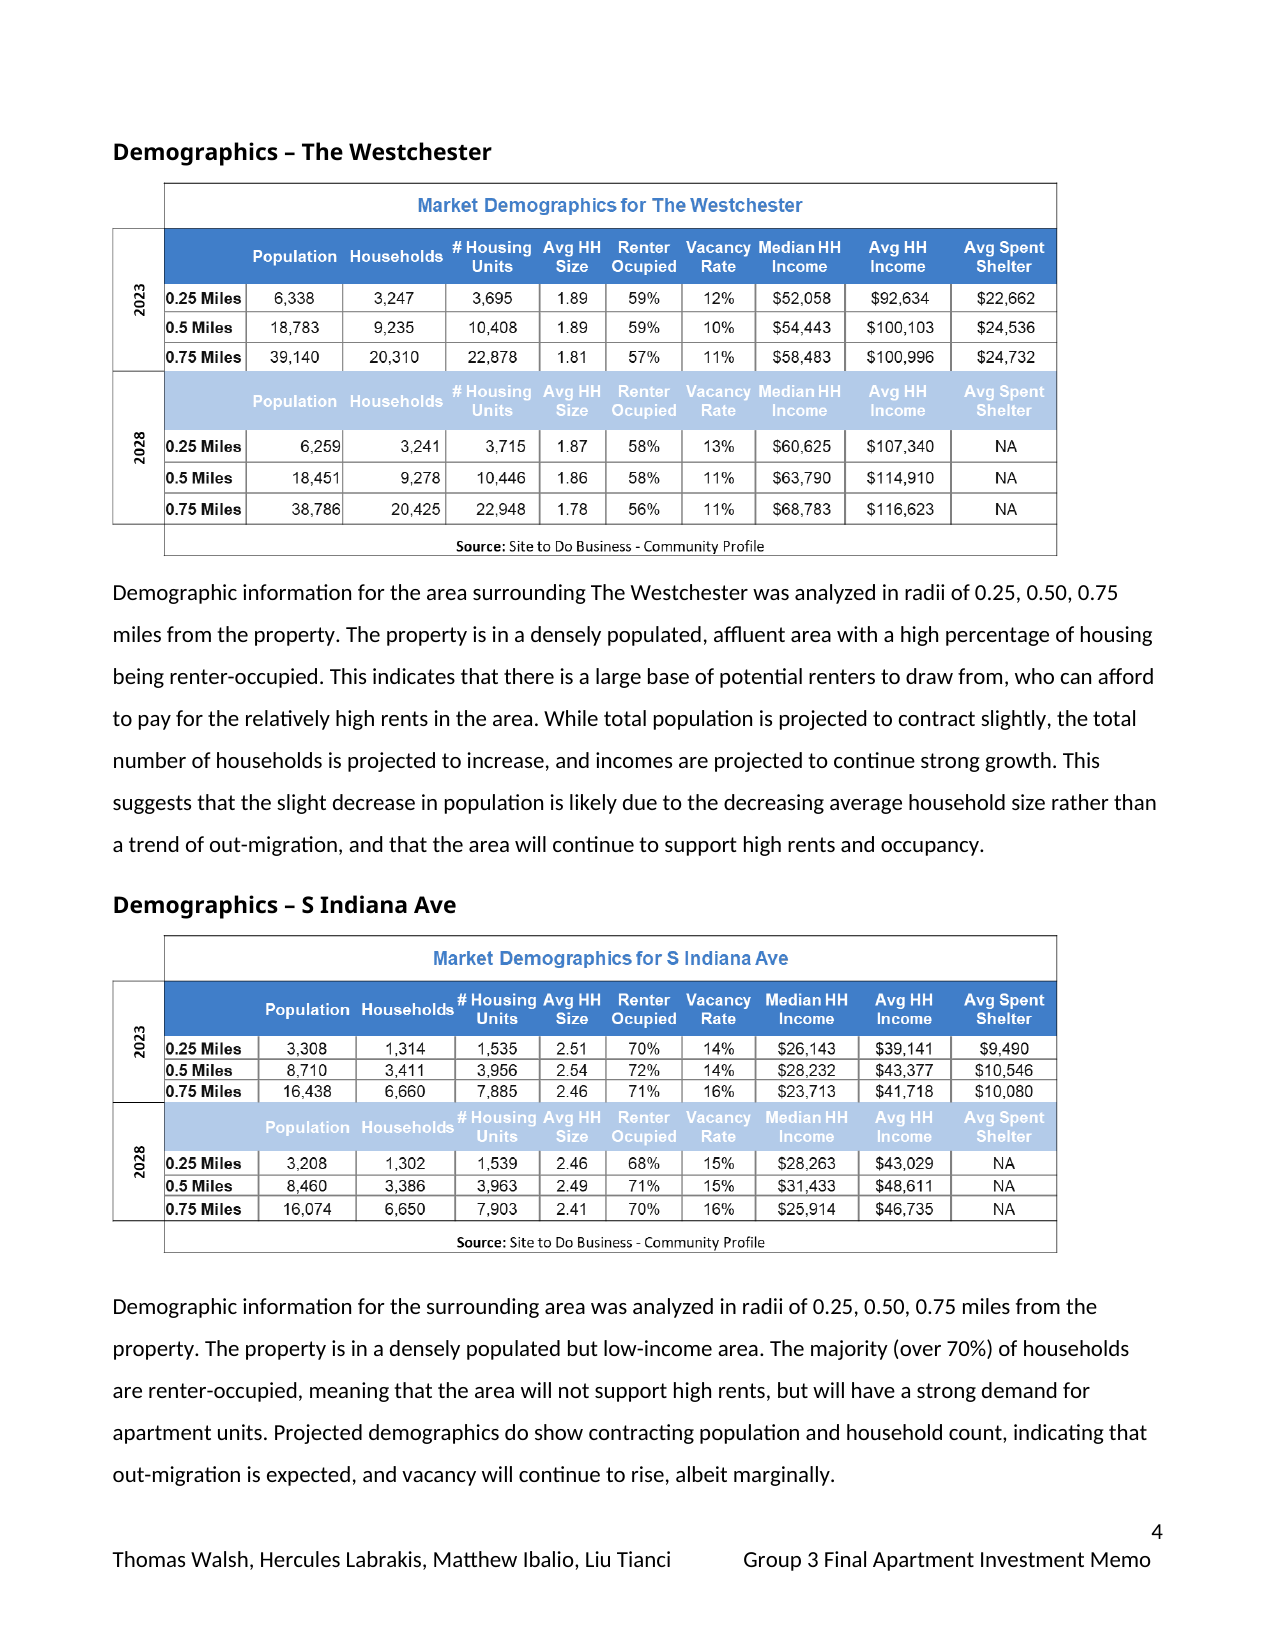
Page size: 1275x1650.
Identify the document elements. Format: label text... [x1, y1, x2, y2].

subtitle Demographics – S Indiana Ave [112, 889, 1162, 920]
picture [112, 935, 1058, 1262]
text Demographic information for the surrounding area was analyzed in radii of 0.25, 0.50, 0.75 miles from the property. The property is in a densely populated but low-income area. The majority (over 70%) of households are renter-occupied, meaning that the area will not support high rents, but will have a strong demand for apartment units. Projected demographics do show contracting population and household count, indicating that out-migration is expected, and vacancy will continue to rise, albeit marginally. [112, 1292, 1162, 1488]
subtitle Demographics – The Westchester [112, 136, 1162, 167]
picture [112, 182, 1058, 565]
